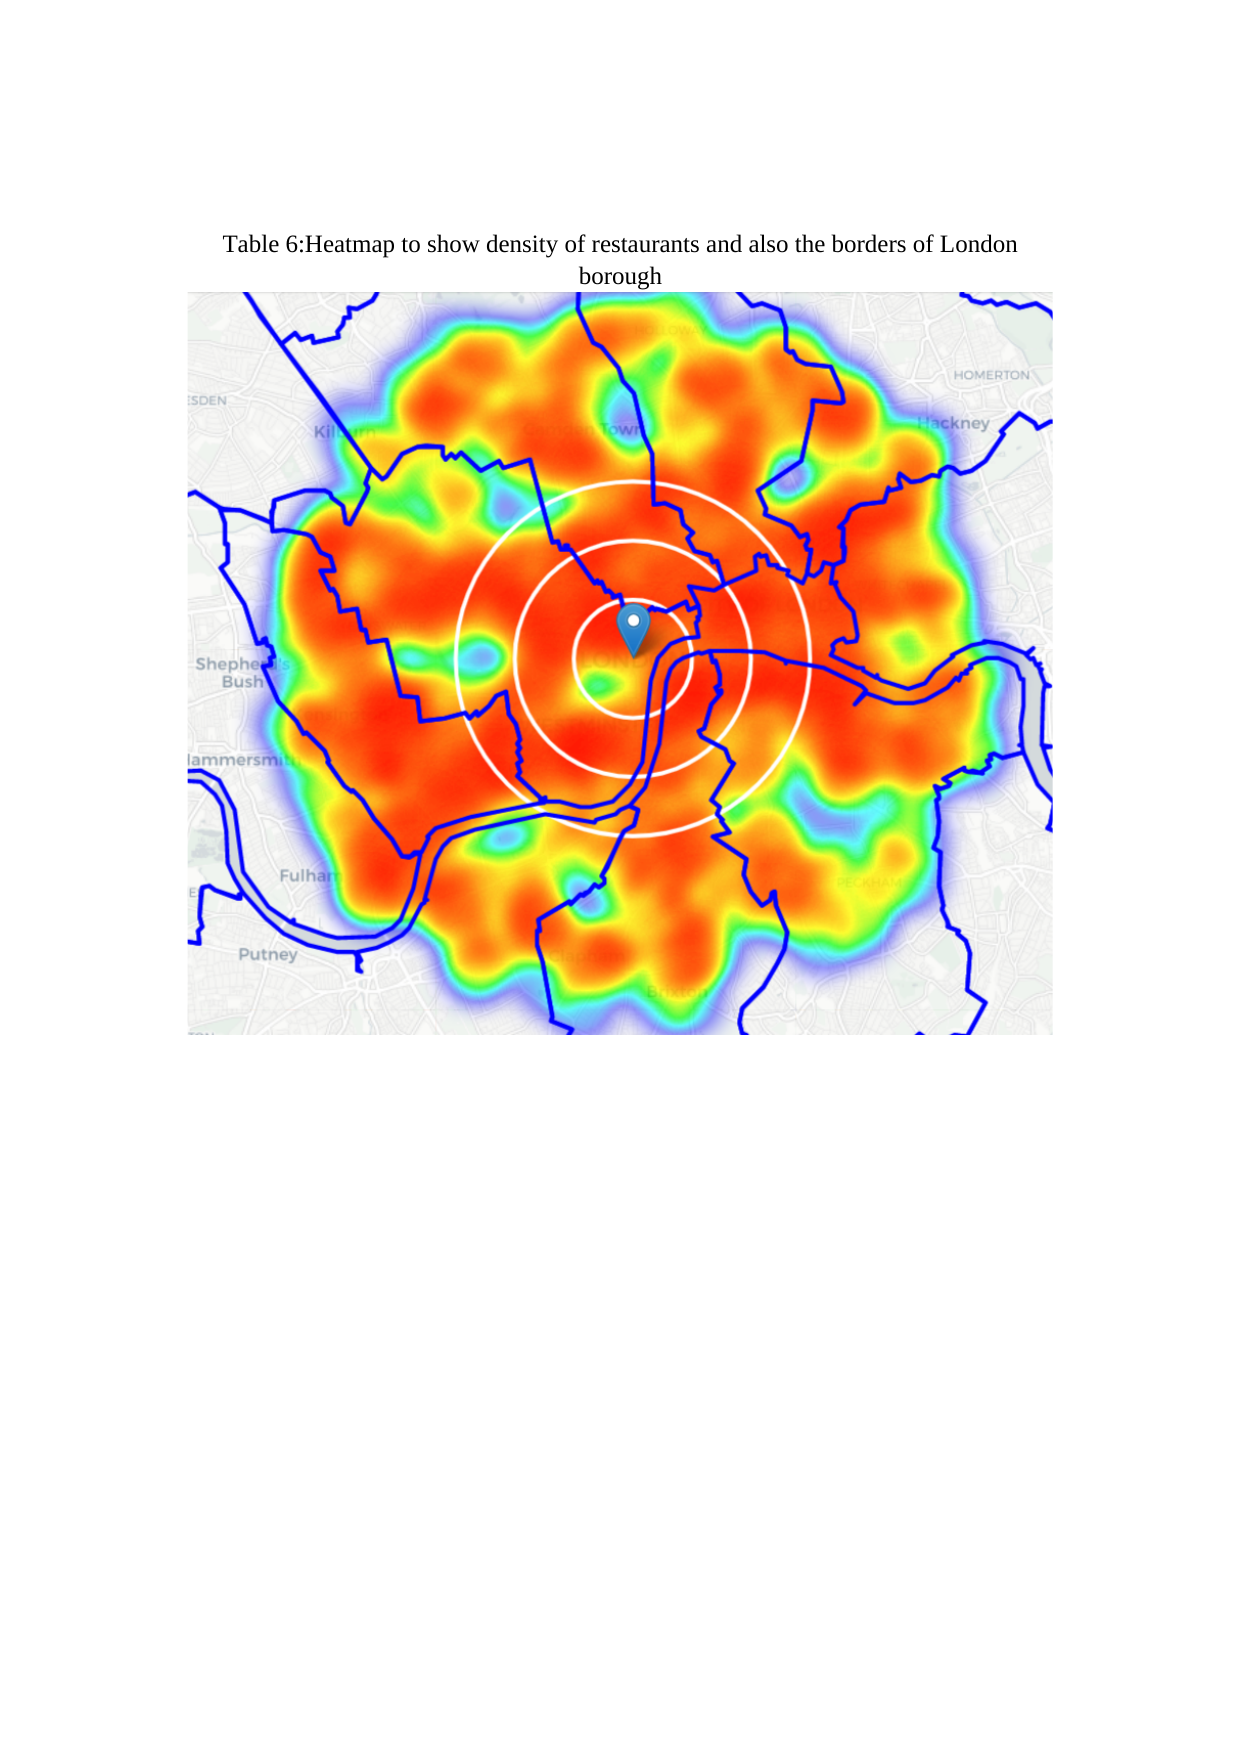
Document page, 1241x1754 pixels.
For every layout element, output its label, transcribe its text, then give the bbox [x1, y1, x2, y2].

picture [187, 292, 1053, 1035]
text Table 6:Heatmap to show density of restaurants and also the borders of London borough [187, 227, 1053, 292]
